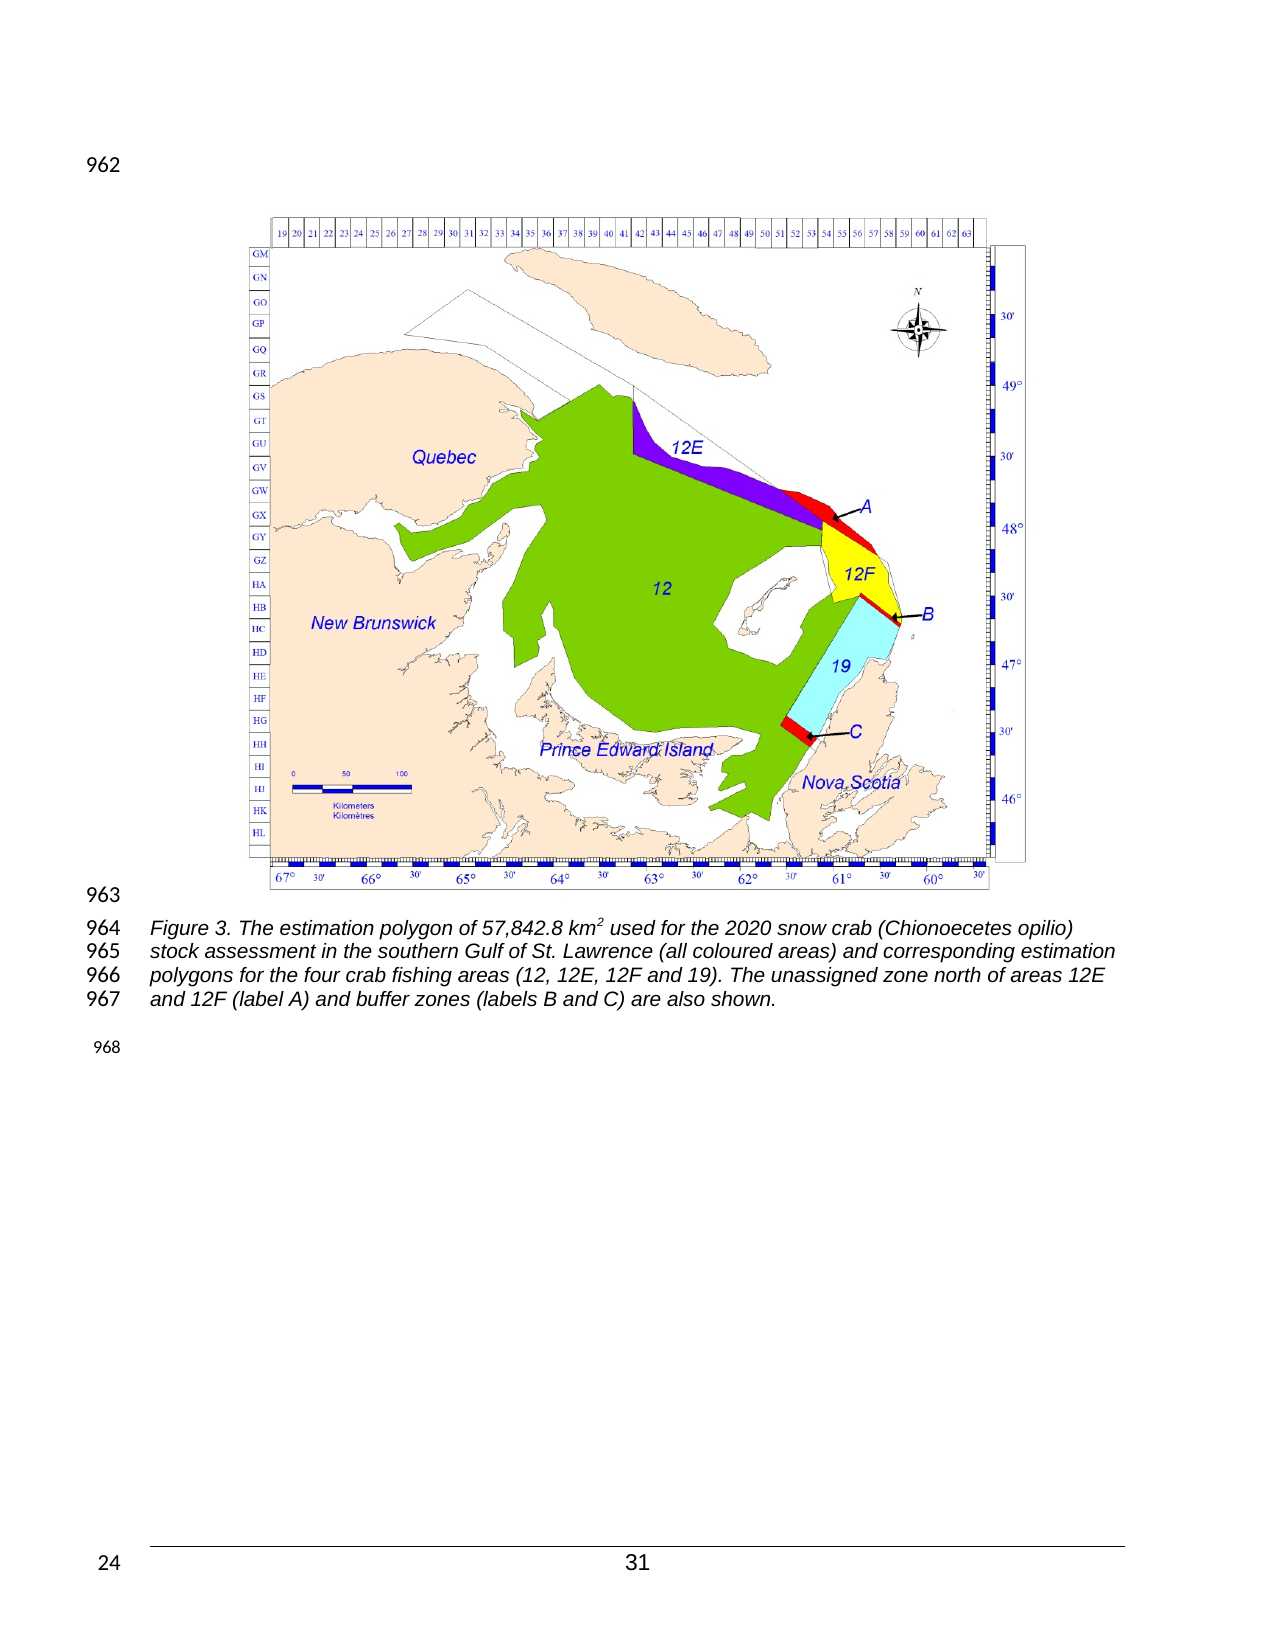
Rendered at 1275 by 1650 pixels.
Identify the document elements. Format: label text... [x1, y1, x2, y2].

picture [222, 198, 1053, 903]
text Figure 3. The estimation polygon of 57,842.8 km2 used for the 2020 snow crab (Chionoecetes opilio) stock assessment in the southern Gulf of St. Lawrence (all coloured areas) and corresponding estimation polygons for the four crab fishing areas (12, 12E, 12F and 19). The unassigned zone north of areas 12E and 12F (label A) and buffer zones (labels B and C) are also shown. [150, 915, 1125, 1011]
